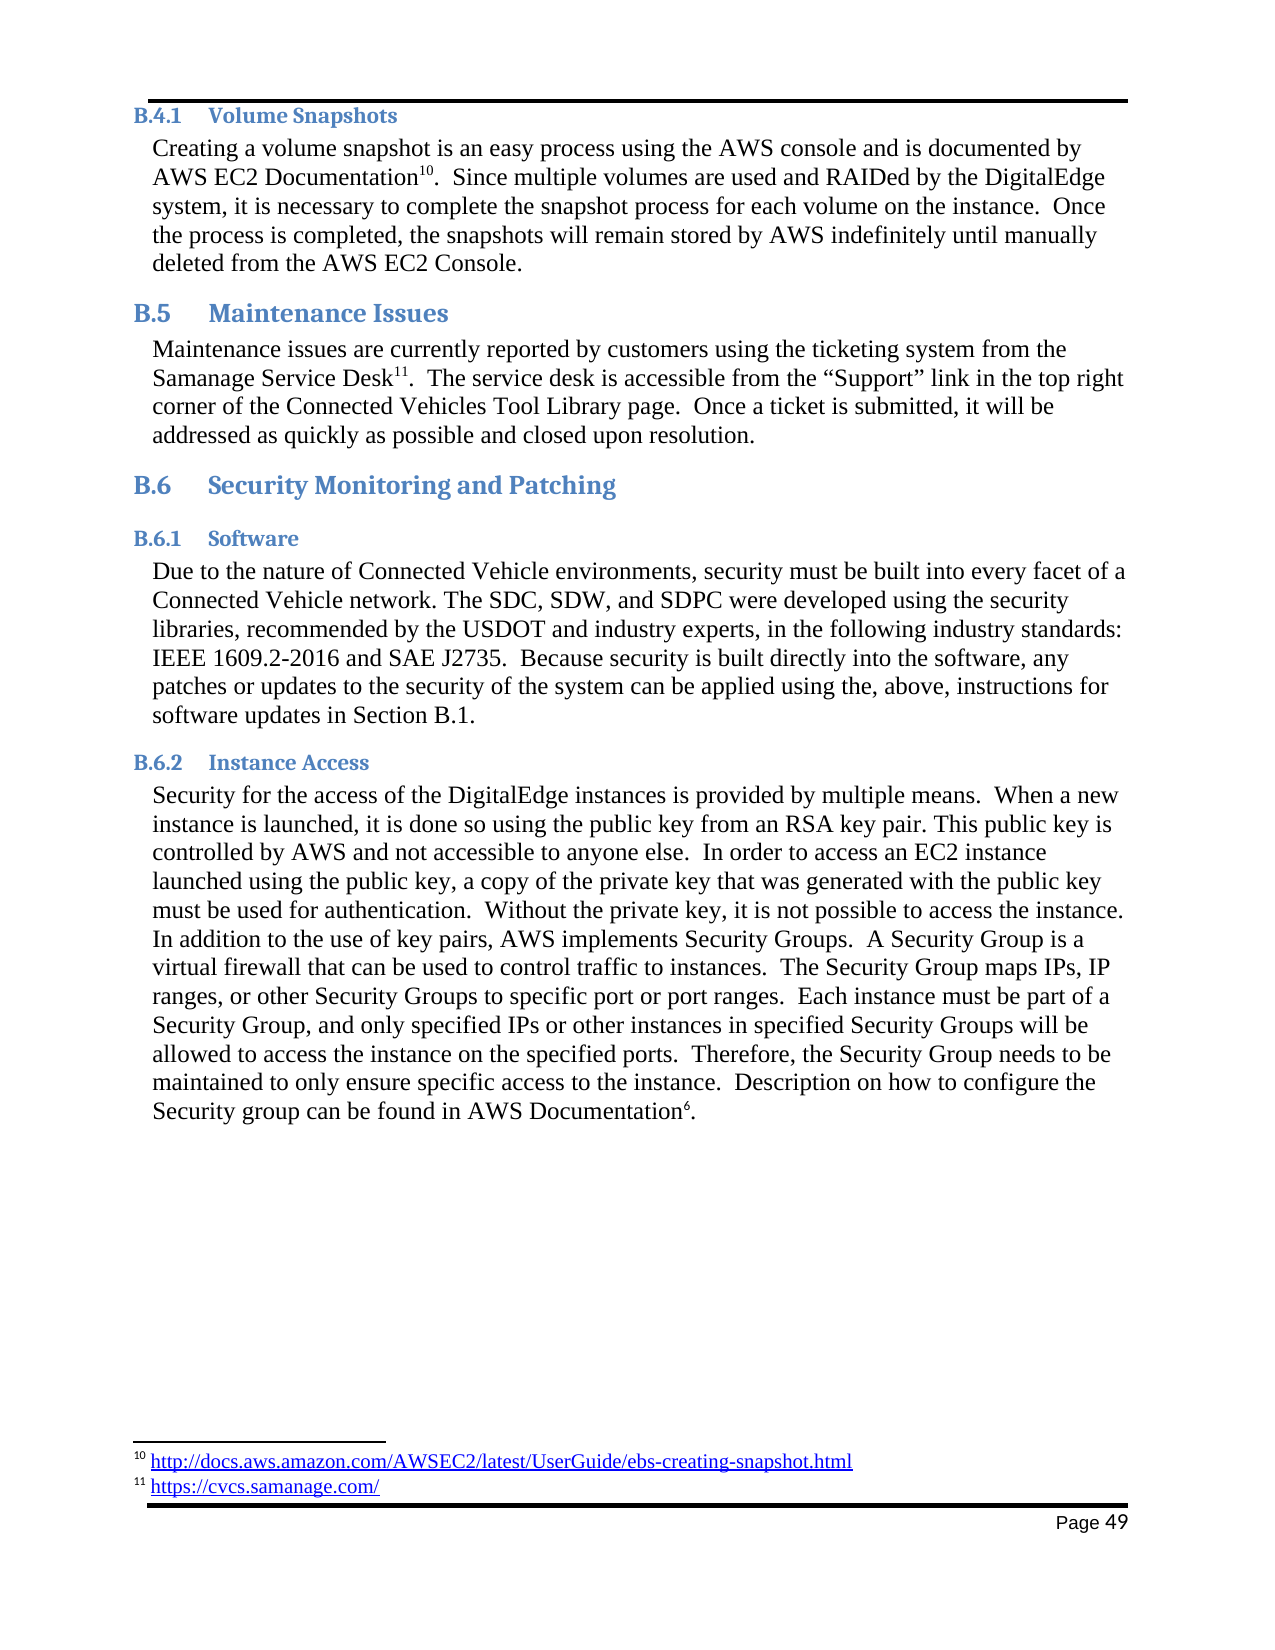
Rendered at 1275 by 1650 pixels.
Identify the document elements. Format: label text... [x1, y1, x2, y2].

subtitle B.4.1 Volume Snapshots [133, 103, 1142, 130]
subtitle B.6.1 Software [133, 526, 1142, 553]
text Due to the nature of Connected Vehicle environments, security must be built into every facet of a Connected Vehicle network. The SDC, SDW, and SDPC were developed using the security libraries, recommended by the USDOT and industry experts, in the following industry standards: IEEE 1609.2-2016 and SAE J2735. Because security is built directly into the software, any patches or updates to the security of the system can be applied using the, above, instructions for software updates in Section B.1. [152, 556, 1142, 729]
subtitle B.6 Security Monitoring and Patching [133, 470, 1142, 501]
subtitle B.6.2 Instance Access [133, 750, 1142, 776]
text Security for the access of the DigitalEdge instances is provided by multiple means. When a new instance is launched, it is done so using the public key from an RSA key pair. This public key is controlled by AWS and not accessible to anyone else. In order to access an EC2 instance launched using the public key, a copy of the private key that was generated with the public key must be used for authentication. Without the private key, it is not possible to access the instance. In addition to the use of key pairs, AWS implements Security Groups. A Security Group is a virtual firewall that can be used to control traffic to instances. The Security Group maps IPs, IP ranges, or other Security Groups to specific port or port ranges. Each instance must be part of a Security Group, and only specified IPs or other instances in specified Security Groups will be allowed to access the instance on the specified ports. Therefore, the Security Group needs to be maintained to only ensure specific access to the instance. Description on how to configure the Security group can be found in AWS Documentation6. [152, 780, 1142, 1125]
text Creating a volume snapshot is an easy process using the AWS console and is documented by AWS EC2 Documentation. Since multiple volumes are used and RAIDed by the DigitalEdge system, it is necessary to complete the snapshot process for each volume on the instance. Once the process is completed, the snapshots will remain stored by AWS indefinitely until manually deleted from the AWS EC2 Console. [152, 133, 1142, 277]
subtitle B.5 Maintenance Issues [133, 298, 1142, 329]
text Maintenance issues are currently reported by customers using the ticketing system from the Samanage Service Desk. The service desk is accessible from the “Support” link in the top right corner of the Connected Vehicles Tool Library page. Once a ticket is submitted, it will be addressed as quickly as possible and closed upon resolution. [152, 334, 1142, 449]
